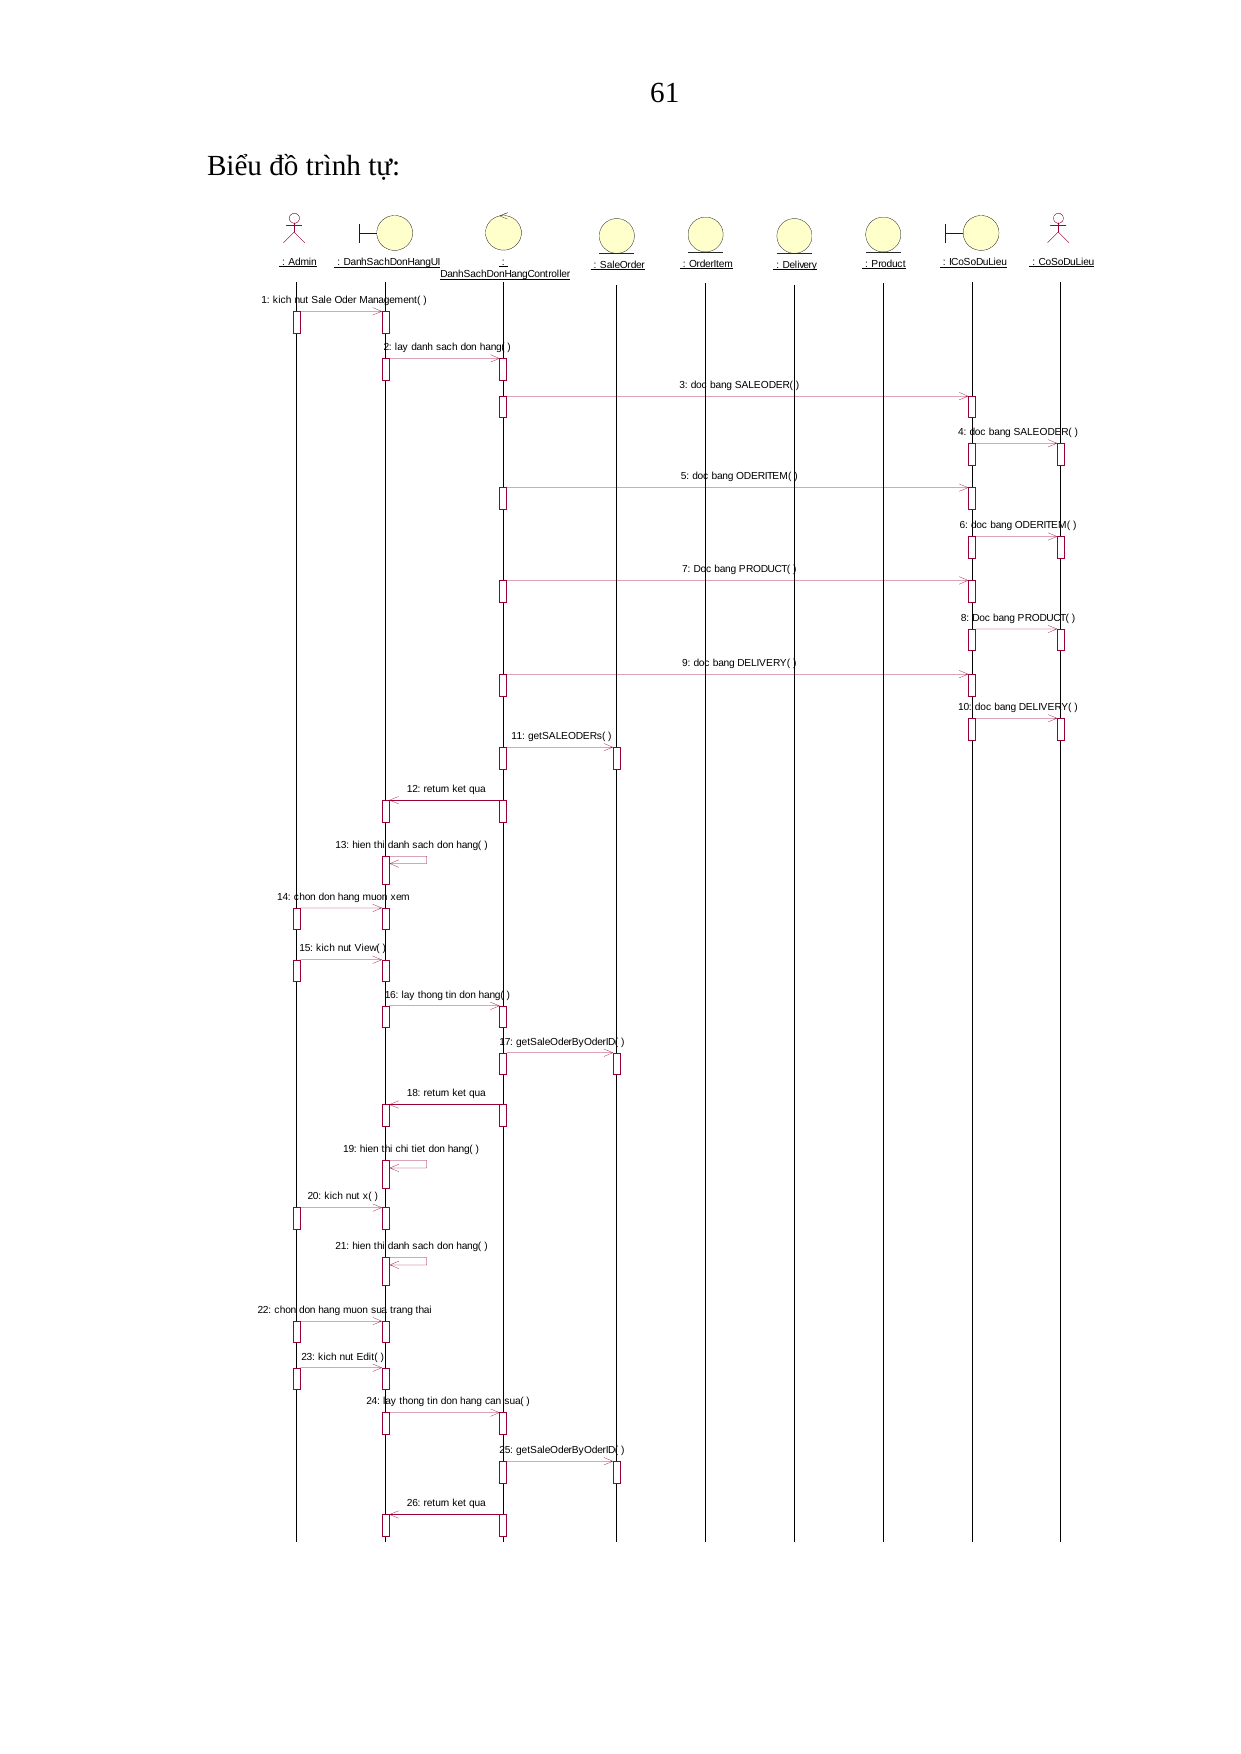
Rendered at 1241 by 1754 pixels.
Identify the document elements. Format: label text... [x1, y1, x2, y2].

text Biểu đồ trình tự: [207, 148, 1122, 181]
